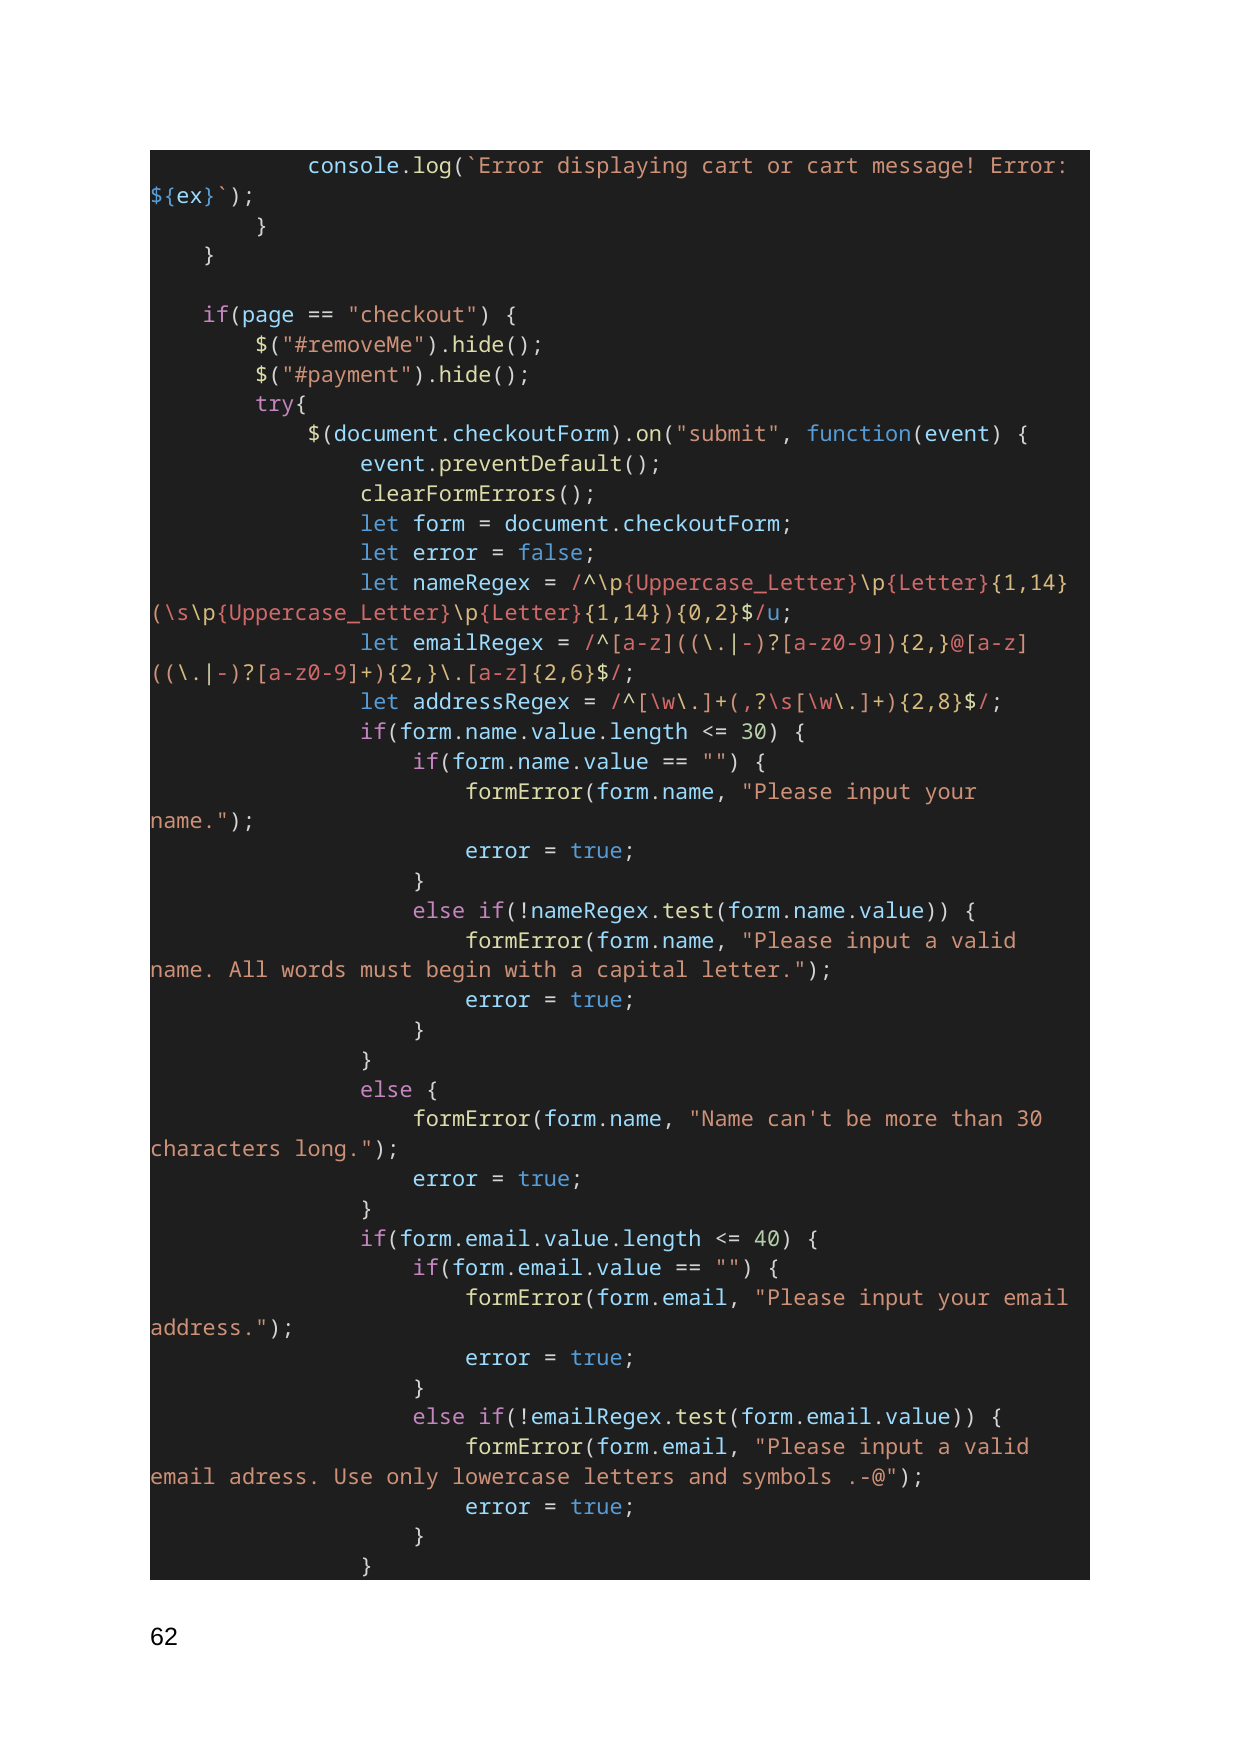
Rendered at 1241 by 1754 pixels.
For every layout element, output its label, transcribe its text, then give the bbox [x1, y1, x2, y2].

text } [150, 865, 1090, 895]
text formError(form.name, "Please input your name."); [150, 776, 1090, 835]
text error = true; [150, 1491, 1090, 1520]
text } [150, 1371, 1090, 1401]
text } [150, 239, 1090, 269]
text } [150, 1193, 1090, 1222]
text let form = document.checkoutForm; [150, 507, 1090, 537]
text else if(!emailRegex.test(form.email.value)) { [150, 1401, 1090, 1431]
text error = true; [150, 835, 1090, 865]
text let emailRegex = /^[a-z]((\.|-)?[a-z0-9]){2,}@[a-z]((\.|-)?[a-z0-9]+){2,}\.[a-z]{2,6}$/; [150, 627, 1090, 686]
text console.log(`Error displaying cart or cart message! Error: ${ex}`); [150, 150, 1090, 209]
text $("#payment").hide(); [150, 358, 1090, 388]
text formError(form.name, "Name can't be more than 30 characters long."); [150, 1103, 1090, 1163]
text formError(form.name, "Please input a valid name. All words must begin with a capital letter."); [150, 924, 1090, 984]
text event.preventDefault(); [150, 448, 1090, 478]
text if(form.email.value.length <= 40) { [150, 1222, 1090, 1252]
text if(form.email.value == "") { [150, 1252, 1090, 1282]
text error = true; [150, 1342, 1090, 1371]
text } [150, 1520, 1090, 1550]
text } [150, 1014, 1090, 1044]
text formError(form.email, "Please input a valid email adress. Use only lowercase letters and symbols .-@"); [150, 1431, 1090, 1491]
text } [150, 1044, 1090, 1073]
text $(document.checkoutForm).on("submit", function(event) { [150, 418, 1090, 448]
text if(page == "checkout") { [150, 299, 1090, 329]
text } [150, 1550, 1090, 1580]
text let addressRegex = /^[\w\.]+(,?\s[\w\.]+){2,8}$/; [150, 686, 1090, 716]
text error = true; [150, 984, 1090, 1014]
text else { [150, 1073, 1090, 1103]
text formError(form.email, "Please input your email address."); [150, 1282, 1090, 1342]
text if(form.name.value.length <= 30) { [150, 716, 1090, 746]
text } [150, 209, 1090, 239]
text error = true; [150, 1163, 1090, 1193]
text if(form.name.value == "") { [150, 746, 1090, 776]
text try{ [150, 388, 1090, 418]
text let nameRegex = /^\p{Uppercase_Letter}\p{Letter}{1,14}(\s\p{Uppercase_Letter}\p{Letter}{1,14}){0,2}$/u; [150, 567, 1090, 627]
text clearFormErrors(); [150, 478, 1090, 507]
text $("#removeMe").hide(); [150, 329, 1090, 358]
text let error = false; [150, 537, 1090, 567]
text else if(!nameRegex.test(form.name.value)) { [150, 895, 1090, 924]
